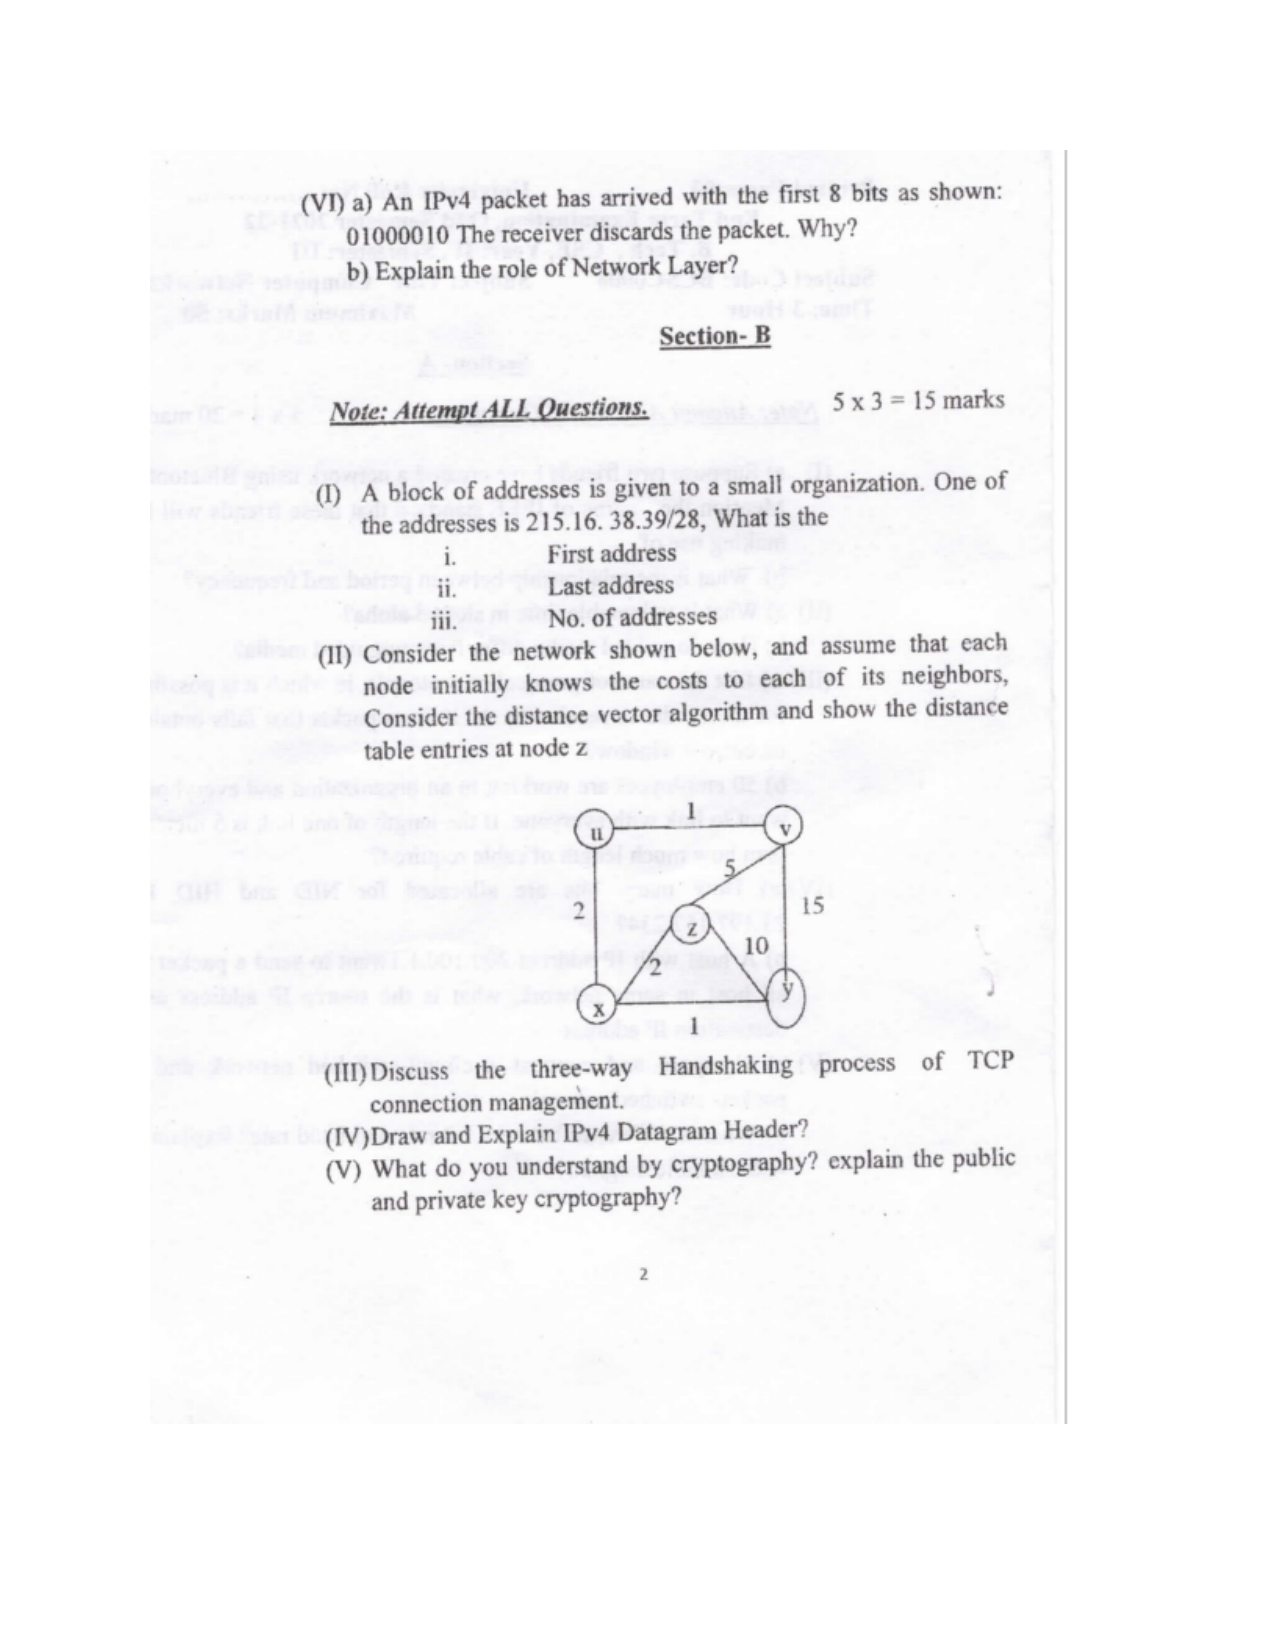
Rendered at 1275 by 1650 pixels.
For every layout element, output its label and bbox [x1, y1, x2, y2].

picture [150, 150, 1068, 1424]
